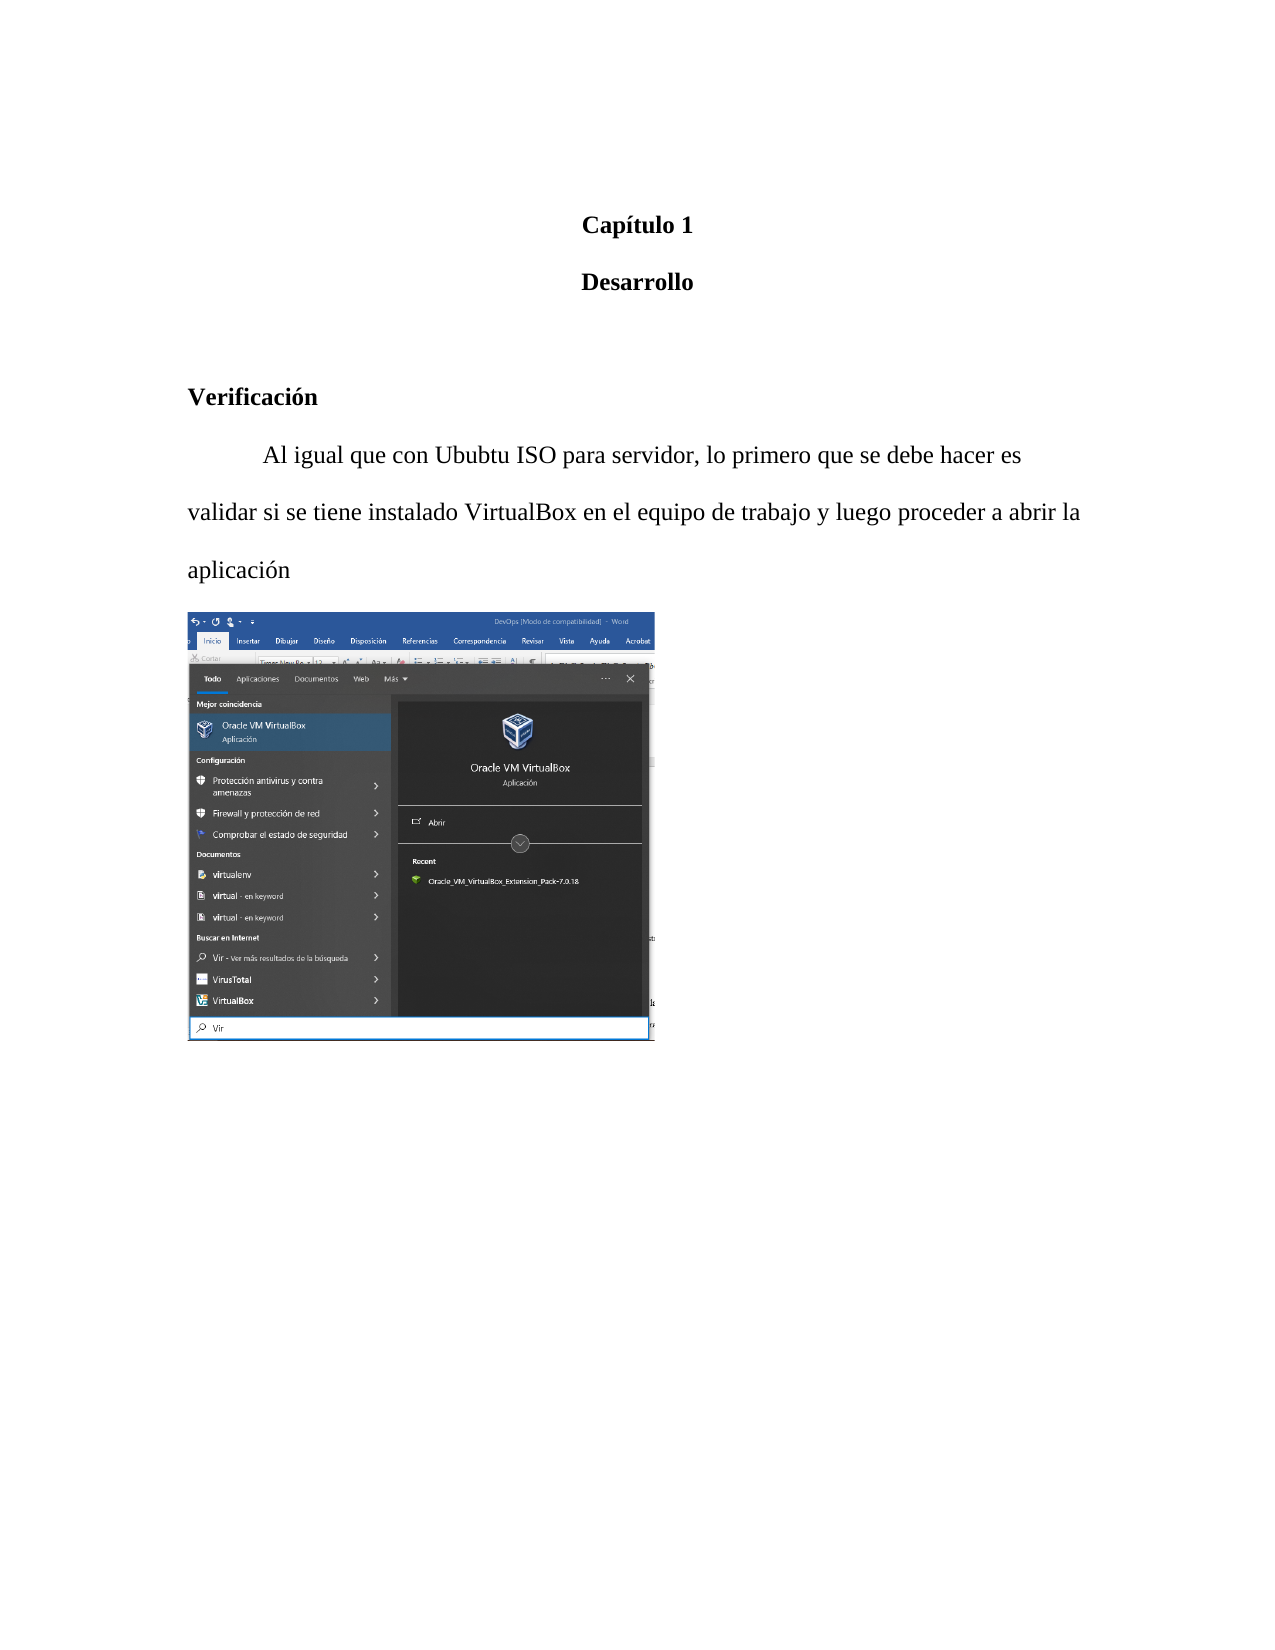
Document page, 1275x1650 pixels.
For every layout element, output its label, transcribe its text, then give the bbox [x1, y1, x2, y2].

text Al igual que con Ububtu ISO para servidor, lo primero que se debe hacer es validar si se tiene instalado VirtualBox en el equipo de trabajo y luego proceder a abrir la aplicación [187, 440, 1087, 584]
picture [187, 612, 655, 1041]
subtitle Verificación [187, 382, 1087, 411]
